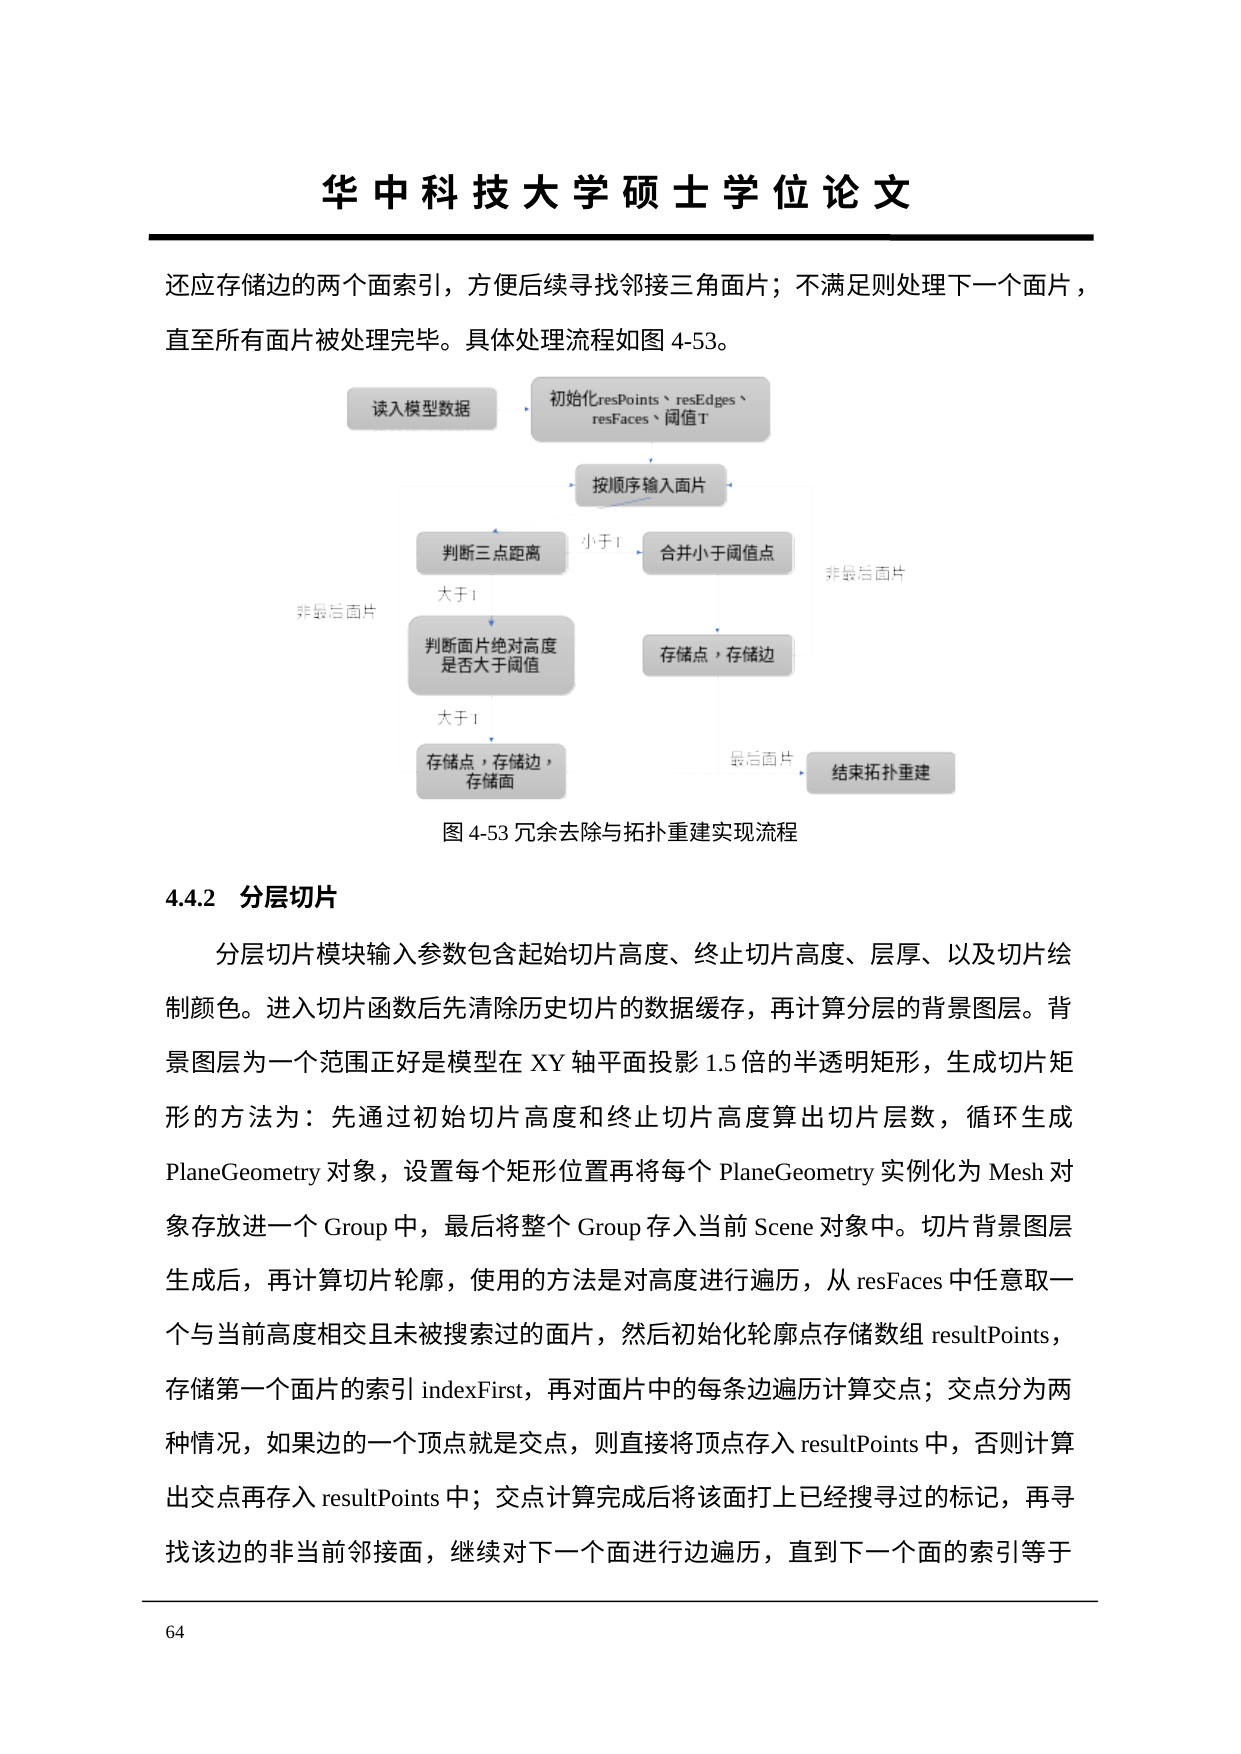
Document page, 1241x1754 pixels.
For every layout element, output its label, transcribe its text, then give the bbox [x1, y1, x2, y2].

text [165, 934, 1075, 1568]
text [165, 266, 1075, 356]
subtitle 分层切片 [165, 877, 1075, 913]
